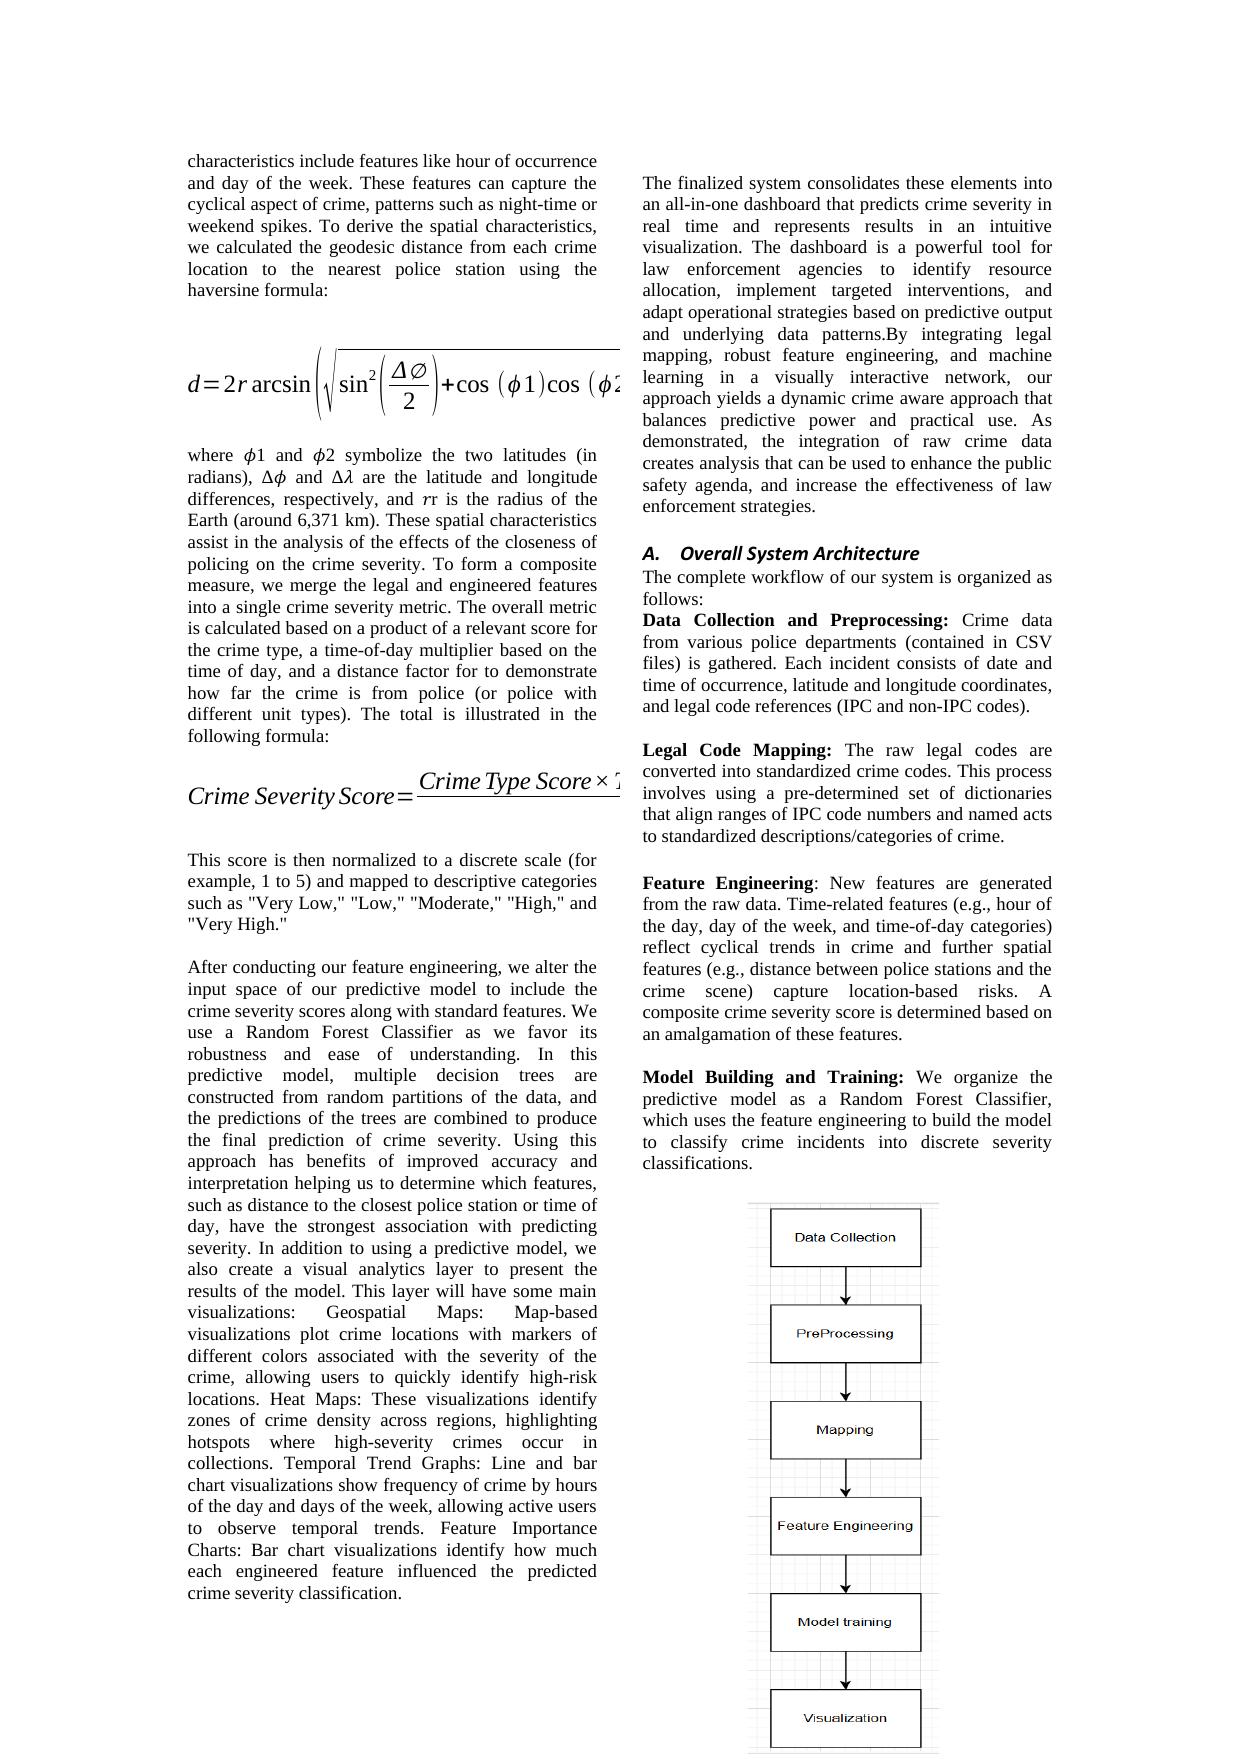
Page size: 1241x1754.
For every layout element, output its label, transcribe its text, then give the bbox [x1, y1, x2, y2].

text Feature Engineering: New features are generated from the raw data. Time-related features (e.g., hour of the day, day of the week, and time-of-day categories) reflect cyclical trends in crime and further spatial features (e.g., distance between police stations and the crime scene) capture location-based risks. A composite crime severity score is determined based on an amalgamation of these features. [642, 872, 1053, 1044]
text The finalized system consolidates these elements into an all-in-one dashboard that predicts crime severity in real time and represents results in an intuitive visualization. The dashboard is a powerful tool for law enforcement agencies to identify resource allocation, implement targeted interventions, and adapt operational strategies based on predictive output and underlying data patterns.By integrating legal mapping, robust feature engineering, and machine learning in a visually interactive network, our approach yields a dynamic crime aware approach that balances predictive power and practical use. As demonstrated, the integration of raw crime data creates analysis that can be used to enhance the public safety agenda, and increase the effectiveness of law enforcement strategies. [642, 172, 1053, 517]
text Model Building and Training: We organize the predictive model as a Random Forest Classifier, which uses the feature engineering to build the model to classify crime incidents into discrete severity classifications. [642, 1066, 1053, 1174]
picture [747, 1202, 940, 1754]
text This score is then normalized to a discrete scale (for example, 1 to 5) and mapped to descriptive categories such as "Very Low," "Low," "Moderate," "High," and "Very High." [187, 848, 598, 935]
list Overall System Architecture [642, 541, 1053, 566]
text After conducting our feature engineering, we alter the input space of our predictive model to include the crime severity scores along with standard features. We use a Random Forest Classifier as we favor its robustness and ease of understanding. In this predictive model, multiple decision trees are constructed from random partitions of the data, and the predictions of the trees are combined to produce the final prediction of crime severity. Using this approach has benefits of improved accuracy and interpretation helping us to determine which features, such as distance to the closest police station or time of day, have the strongest association with predicting severity. In addition to using a predictive model, we also create a visual analytics layer to present the results of the model. This layer will have some main visualizations: Geospatial Maps: Map-based visualizations plot crime locations with markers of different colors associated with the severity of the crime, allowing users to quickly identify high-risk locations. Heat Maps: These visualizations identify zones of crime density across regions, highlighting hotspots where high-severity crimes occur in collections. Temporal Trend Graphs: Line and bar chart visualizations show frequency of crime by hours of the day and days of the week, allowing active users to observe temporal trends. Feature Importance Charts: Bar chart visualizations identify how much each engineered feature influenced the predicted crime severity classification. [187, 956, 598, 1603]
text The complete workflow of our system is organized as follows: [642, 566, 1053, 609]
text where 𝜙1 and 𝜙2 symbolize the two latitudes (in radians), Δ𝜙 and Δ𝜆 are the latitude and longitude differences, respectively, and 𝑟r is the radius of the Earth (around 6,371 km). These spatial characteristics assist in the analysis of the effects of the closeness of policing on the crime severity. To form a composite measure, we merge the legal and engineered features into a single crime severity metric. The overall metric is calculated based on a product of a relevant score for the crime type, a time-of-day multiplier based on the time of day, and a distance factor for to demonstrate how far the crime is from police (or police with different unit types). The total is illustrated in the following formula: [187, 443, 598, 746]
text Legal Code Mapping: The raw legal codes are converted into standardized crime codes. This process involves using a pre-determined set of dictionaries that align ranges of IPC code numbers and named acts to standardized descriptions/categories of crime. [642, 738, 1053, 846]
text Data Collection and Preprocessing: Crime data from various police departments (contained in CSV files) is gathered. Each incident consists of date and time of occurrence, latitude and longitude coordinates, and legal code references (IPC and non-IPC codes). [642, 609, 1053, 717]
